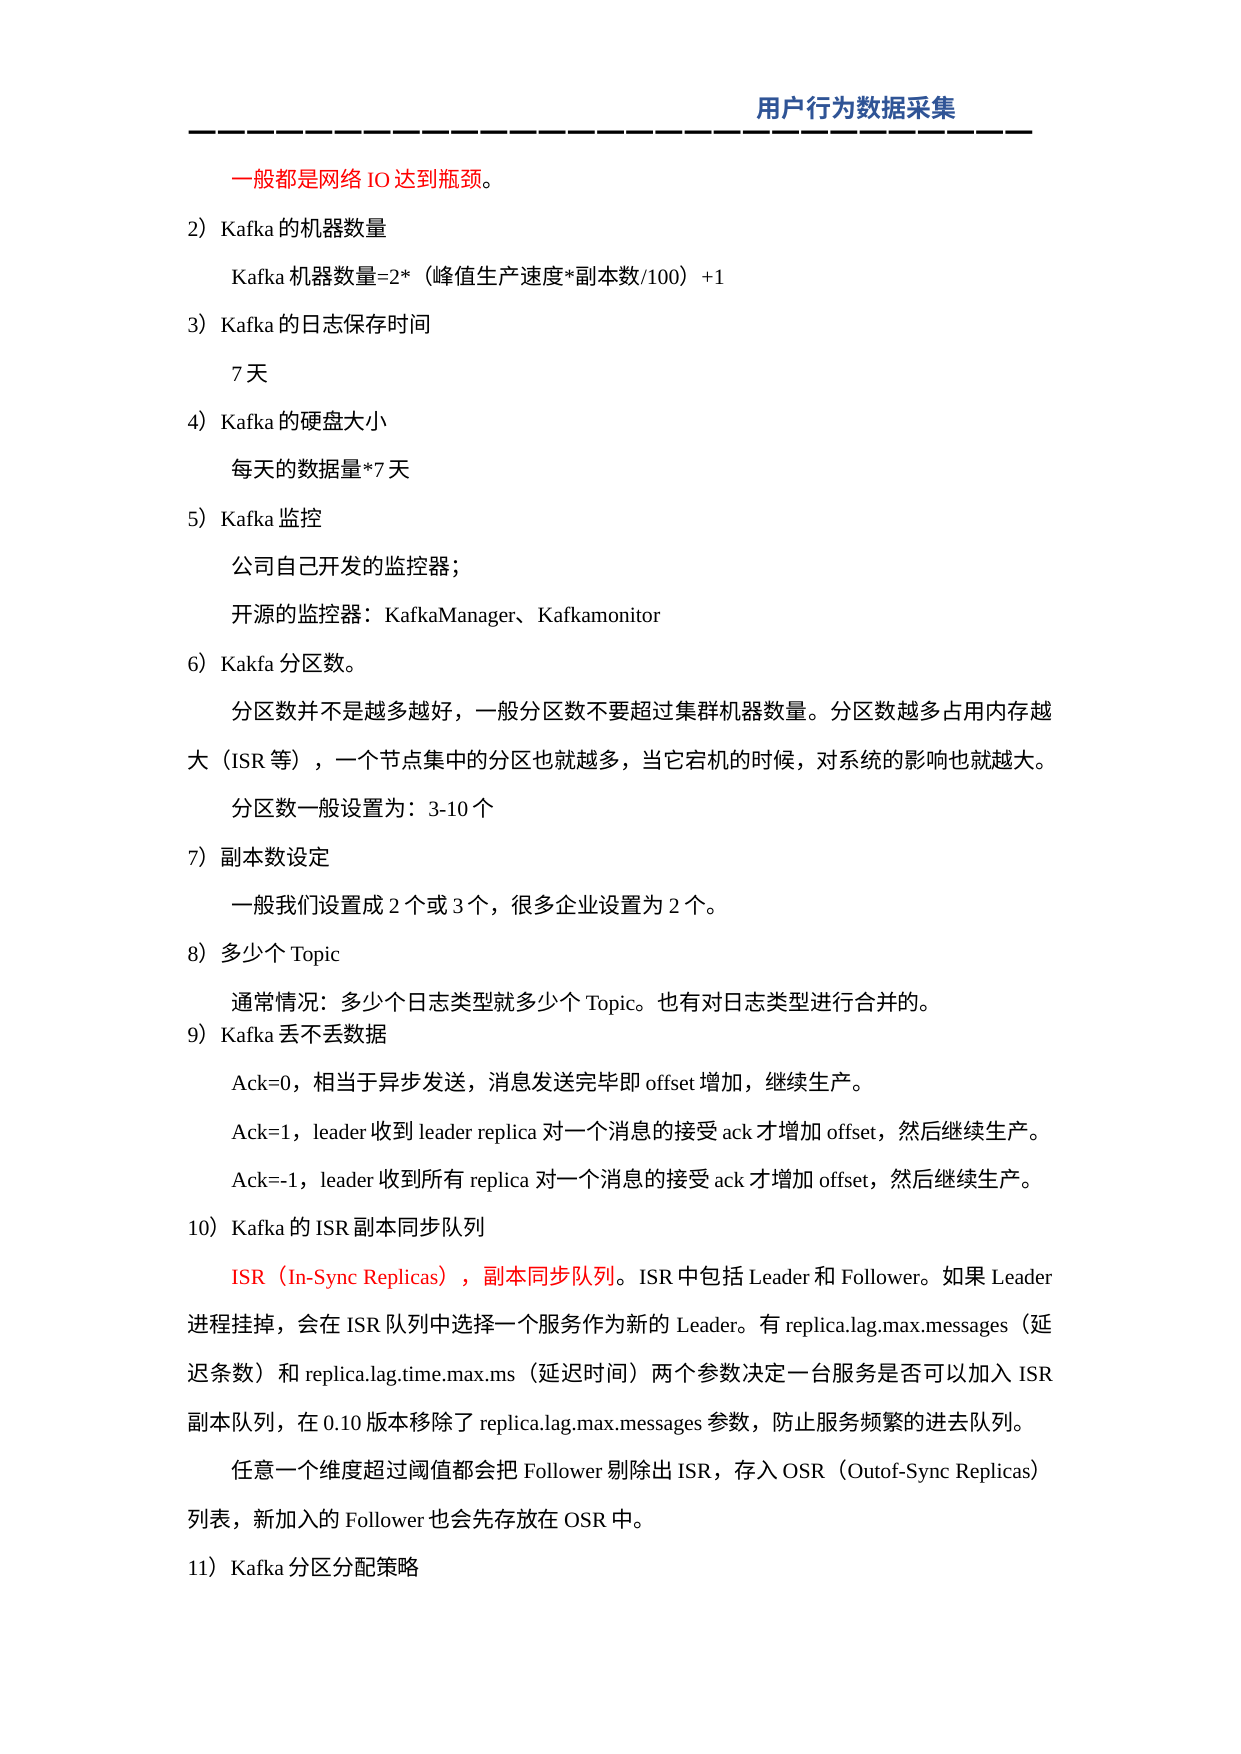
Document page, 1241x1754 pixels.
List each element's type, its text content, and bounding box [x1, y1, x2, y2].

text Ack=1，leader收到leader replica 对一个消息的接受ack才增加offset，然后继续生产。 [187, 1113, 1053, 1146]
text 公司自己开发的监控器； [187, 549, 1053, 581]
text 分区数并不是越多越好，一般分区数不要超过集群机器数量。分区数越多占用内存越大（ISR等），一个节点集中的分区也就越多，当它宕机的时候，对系统的影响也就越大。 [187, 694, 1053, 775]
text 10）Kafka的ISR副本同步队列 [187, 1210, 1053, 1242]
text 3）Kafka的日志保存时间 [187, 307, 1053, 339]
text 通常情况：多少个日志类型就多少个Topic。也有对日志类型进行合并的。 [187, 984, 1053, 1017]
text 4）Kafka的硬盘大小 [187, 404, 1053, 436]
text Kafka机器数量=2*（峰值生产速度*副本数/100）+1 [187, 259, 1053, 291]
text 分区数一般设置为：3-10个 [187, 791, 1053, 823]
text 8）多少个Topic [187, 936, 1053, 968]
text 7）副本数设定 [187, 839, 1053, 872]
text 2）Kafka的机器数量 [187, 210, 1053, 243]
text Ack=0，相当于异步发送，消息发送完毕即offset增加，继续生产。 [187, 1065, 1053, 1097]
text 每天的数据量*7天 [187, 452, 1053, 484]
text ISR（In-Sync Replicas），副本同步队列。ISR中包括Leader和Follower。如果Leader进程挂掉，会在ISR队列中选择一个服务作为新的Leader。有replica.lag.max.messages（延迟条数）和replica.lag.time.max.ms（延迟时间）两个参数决定一台服务是否可以加入ISR副本队列，在0.10版本移除了replica.lag.max.messages参数，防止服务频繁的进去队列。 [187, 1258, 1053, 1437]
text 一般我们设置成2个或3个，很多企业设置为2个。 [187, 887, 1053, 920]
text 5）Kafka监控 [187, 500, 1053, 533]
text Ack=-1，leader收到所有replica 对一个消息的接受ack才增加offset，然后继续生产。 [187, 1162, 1053, 1194]
text 9）Kafka丢不丢数据 [187, 1017, 1053, 1049]
text 7天 [187, 355, 1053, 388]
text 任意一个维度超过阈值都会把Follower剔除出ISR，存入OSR（Outof-Sync Replicas）列表，新加入的Follower也会先存放在OSR中。 [187, 1453, 1053, 1534]
text 6）Kakfa 分区数。 [187, 645, 1053, 678]
text 开源的监控器：KafkaManager、Kafkamonitor [187, 597, 1053, 629]
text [231, 162, 1053, 194]
text 11）Kafka分区分配策略 [187, 1550, 1053, 1582]
